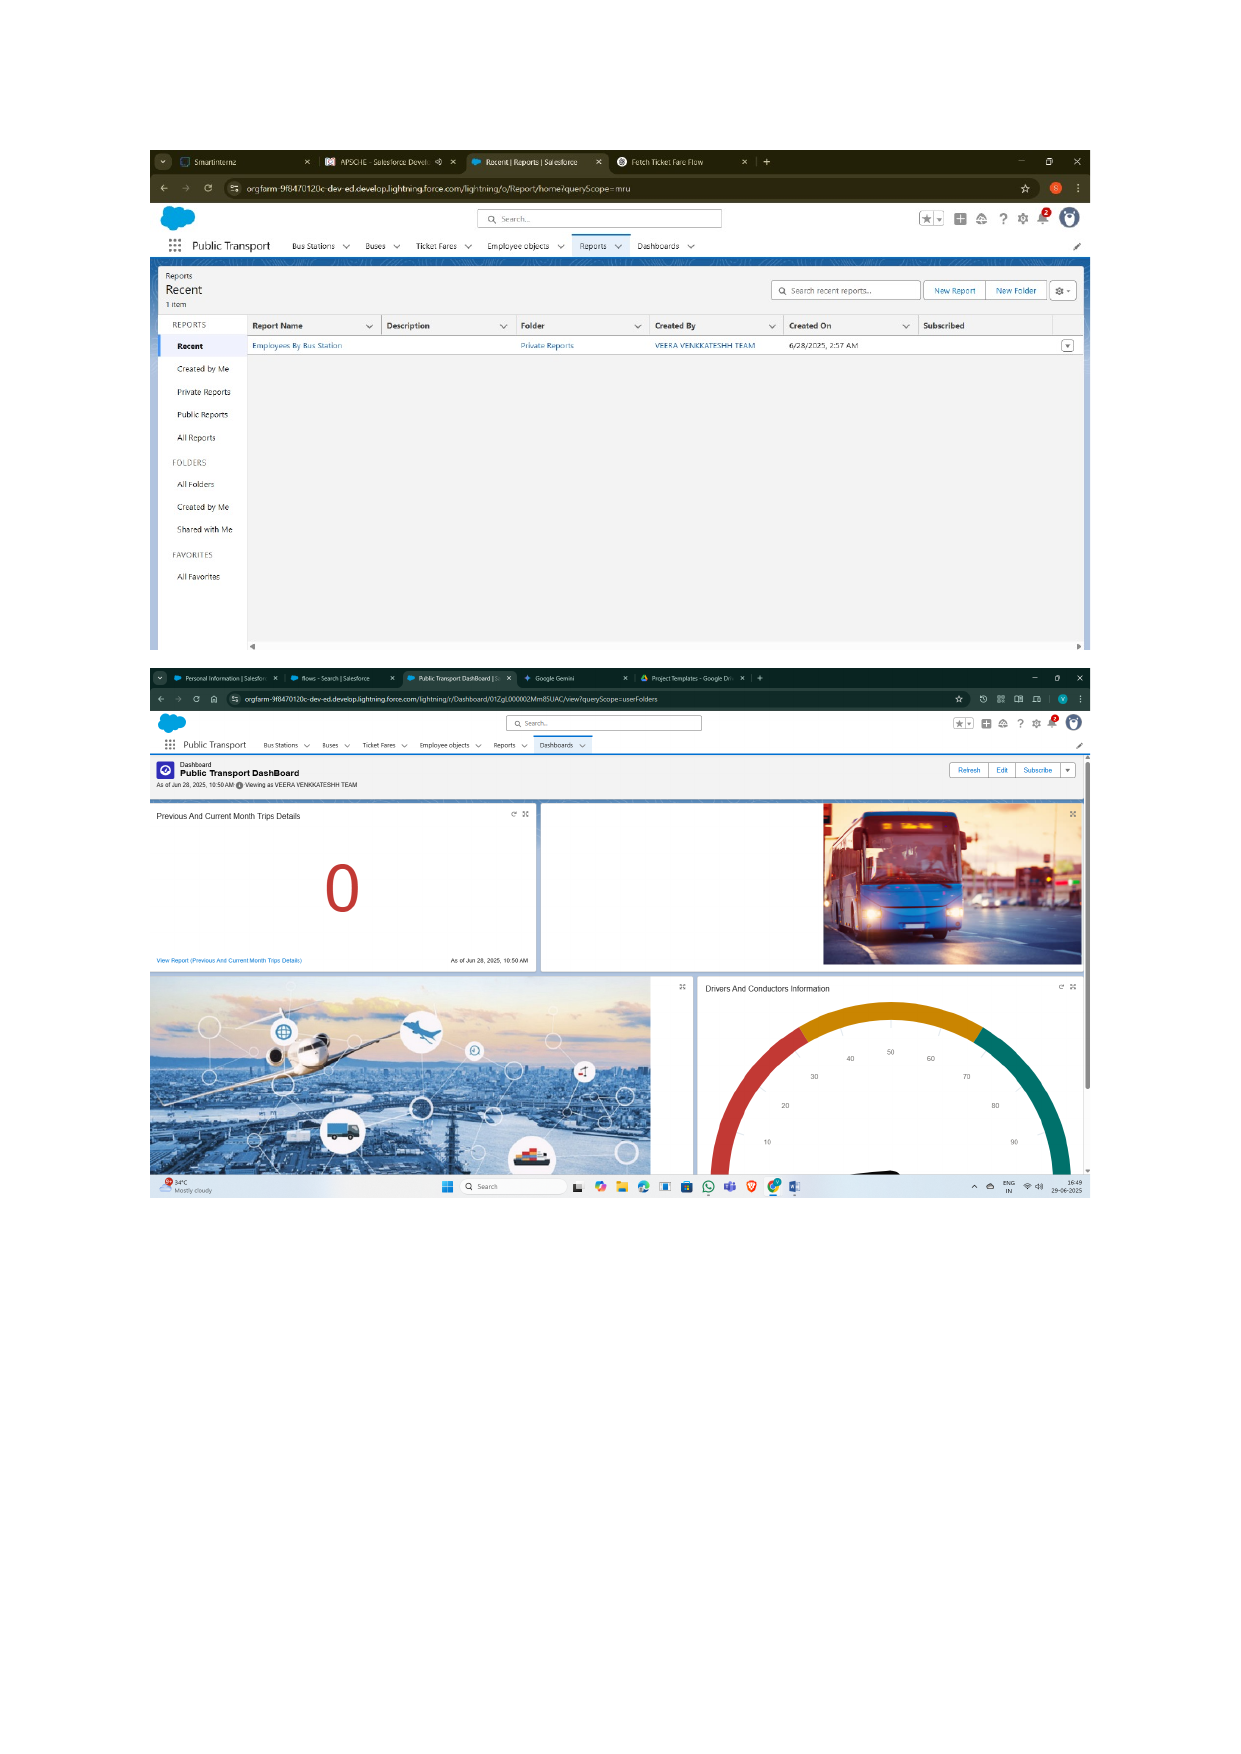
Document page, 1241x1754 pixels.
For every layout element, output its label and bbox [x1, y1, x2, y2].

picture [150, 668, 1091, 1198]
picture [150, 150, 1091, 650]
